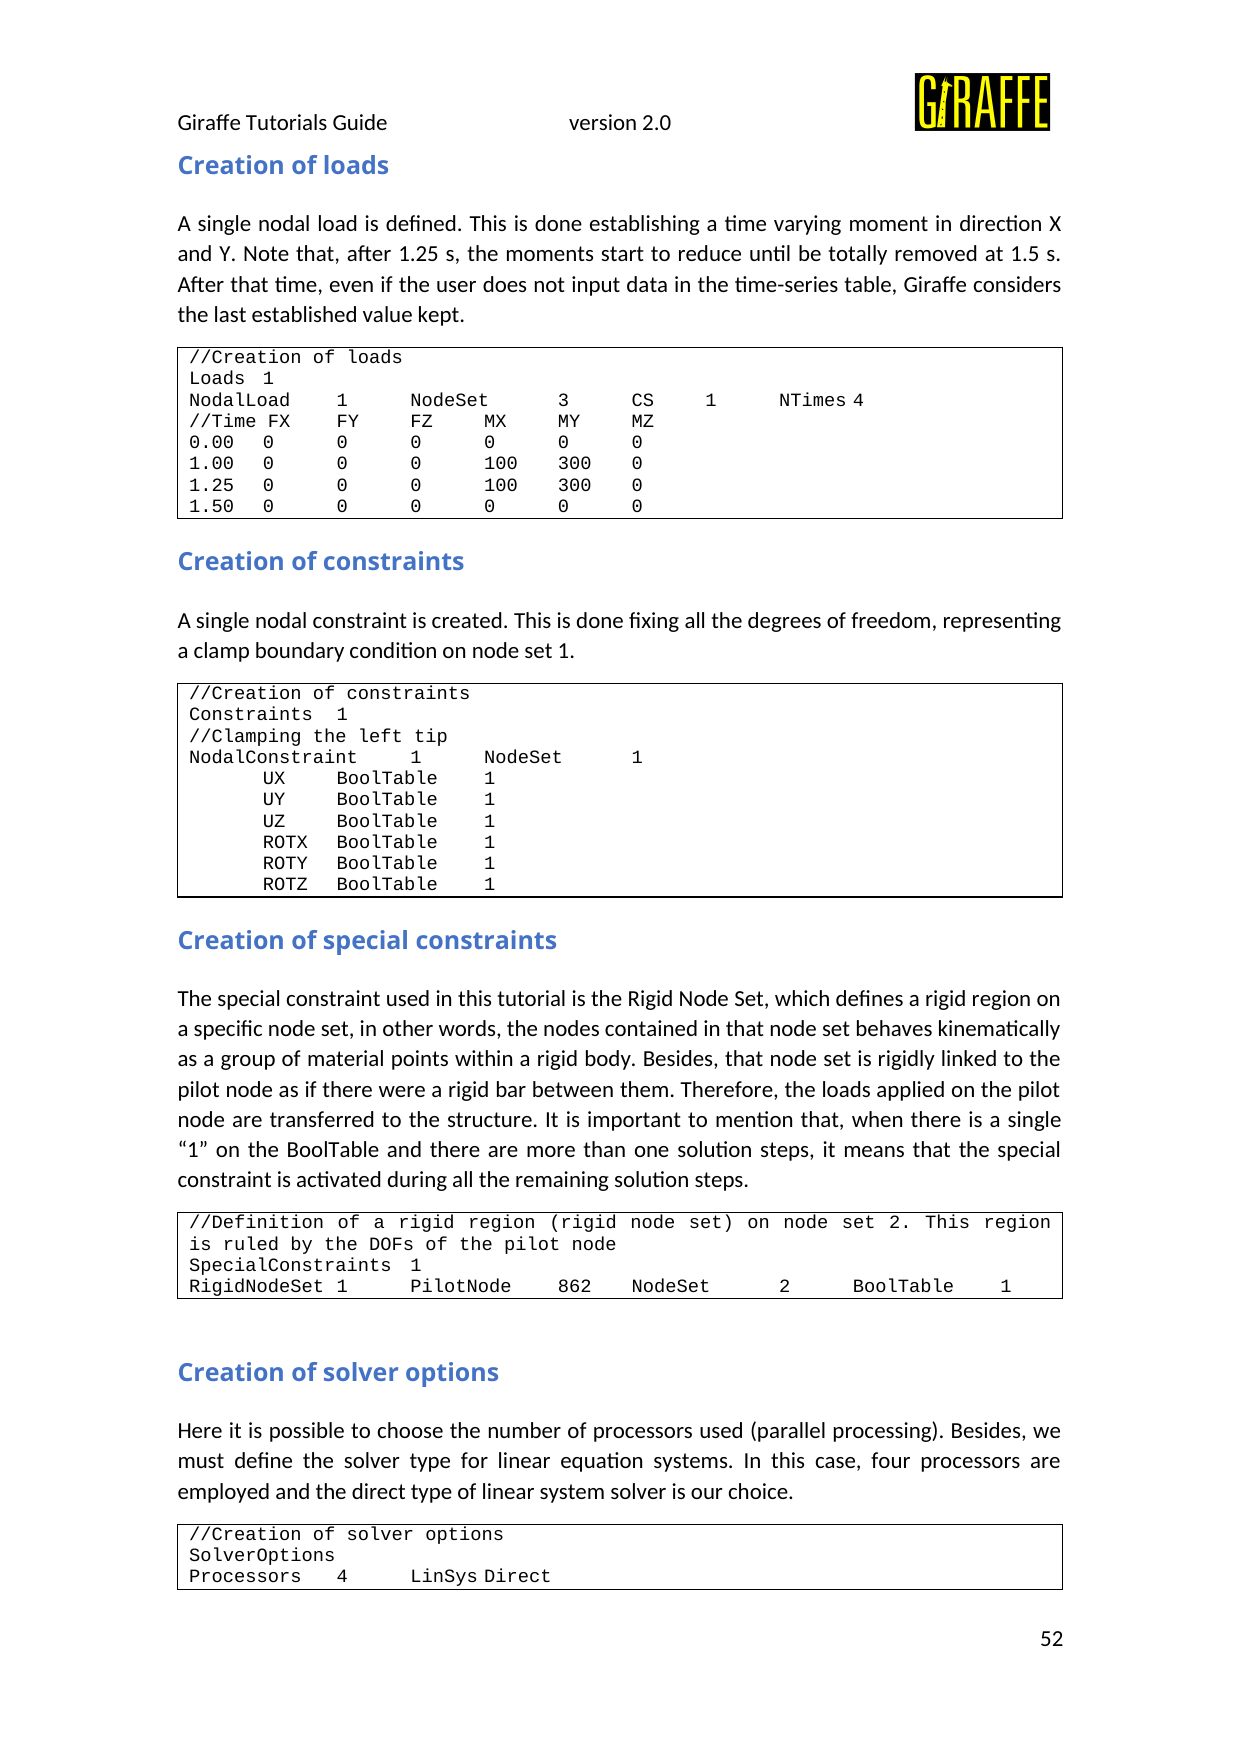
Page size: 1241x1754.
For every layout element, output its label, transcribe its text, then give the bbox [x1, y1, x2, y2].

subtitle Creation of loads [177, 148, 1063, 182]
text Here it is possible to choose the number of processors used (parallel processing). Besides, we must define the solver type for linear equation systems. In this case, four processors are employed and the direct type of linear system solver is our choice. [177, 1416, 1063, 1505]
table_header //Creation of constraints Constraints 1 //Clamping the left tip NodalConstraint 1 NodeSet 1 UX BoolTable 1 UY BoolTable 1 UZ BoolTable 1 ROTX BoolTable 1 ROTY BoolTable 1 ROTZ BoolTable 1 [178, 684, 1062, 896]
text The special constraint used in this tutorial is the Rigid Node Set, which defines a rigid region on a specific node set, in other words, the nodes contained in that node set behaves kinematically as a group of material points within a rigid body. Besides, that node set is rigidly linked to the pilot node as if there were a rigid bar between them. Therefore, the loads applied on the pilot node are transferred to the structure. It is important to mention that, when there is a single “1” on the BoolTable and there are more than one solution steps, it means that the special constraint is activated during all the remaining solution steps. [177, 984, 1063, 1193]
text A single nodal load is defined. This is done establishing a time varying moment in direction X and Y. Note that, after 1.25 s, the moments start to reduce until be totally removed at 1.5 s. After that time, even if the user does not input data in the time-series table, Giraffe considers the last established value kept. [177, 209, 1063, 328]
table_header //Definition of a rigid region (rigid node set) on node set 2. This region is ruled by the DOFs of the pilot node SpecialConstraints 1 RigidNodeSet 1 PilotNode 862 NodeSet 2 BoolTable 1 [178, 1213, 1062, 1298]
text A single nodal constraint is created. This is done fixing all the degrees of freedom, representing a clamp boundary condition on node set 1. [177, 606, 1063, 664]
subtitle Creation of solver options [177, 1354, 1063, 1389]
picture [914, 73, 1051, 131]
table_header //Creation of loads Loads 1 NodalLoad 1 NodeSet 3 CS 1 NTimes 4 //Time FX FY FZ MX MY MZ 0.00 0 0 0 0 0 0 1.00 0 0 0 100 300 0 1.25 0 0 0 100 300 0 1.50 0 0 0 0 0 0 [178, 348, 1062, 518]
subtitle Creation of constraints [177, 544, 1063, 578]
subtitle Creation of special constraints [177, 922, 1063, 956]
table_header //Creation of solver options SolverOptions Processors 4 LinSys Direct [178, 1525, 1062, 1588]
